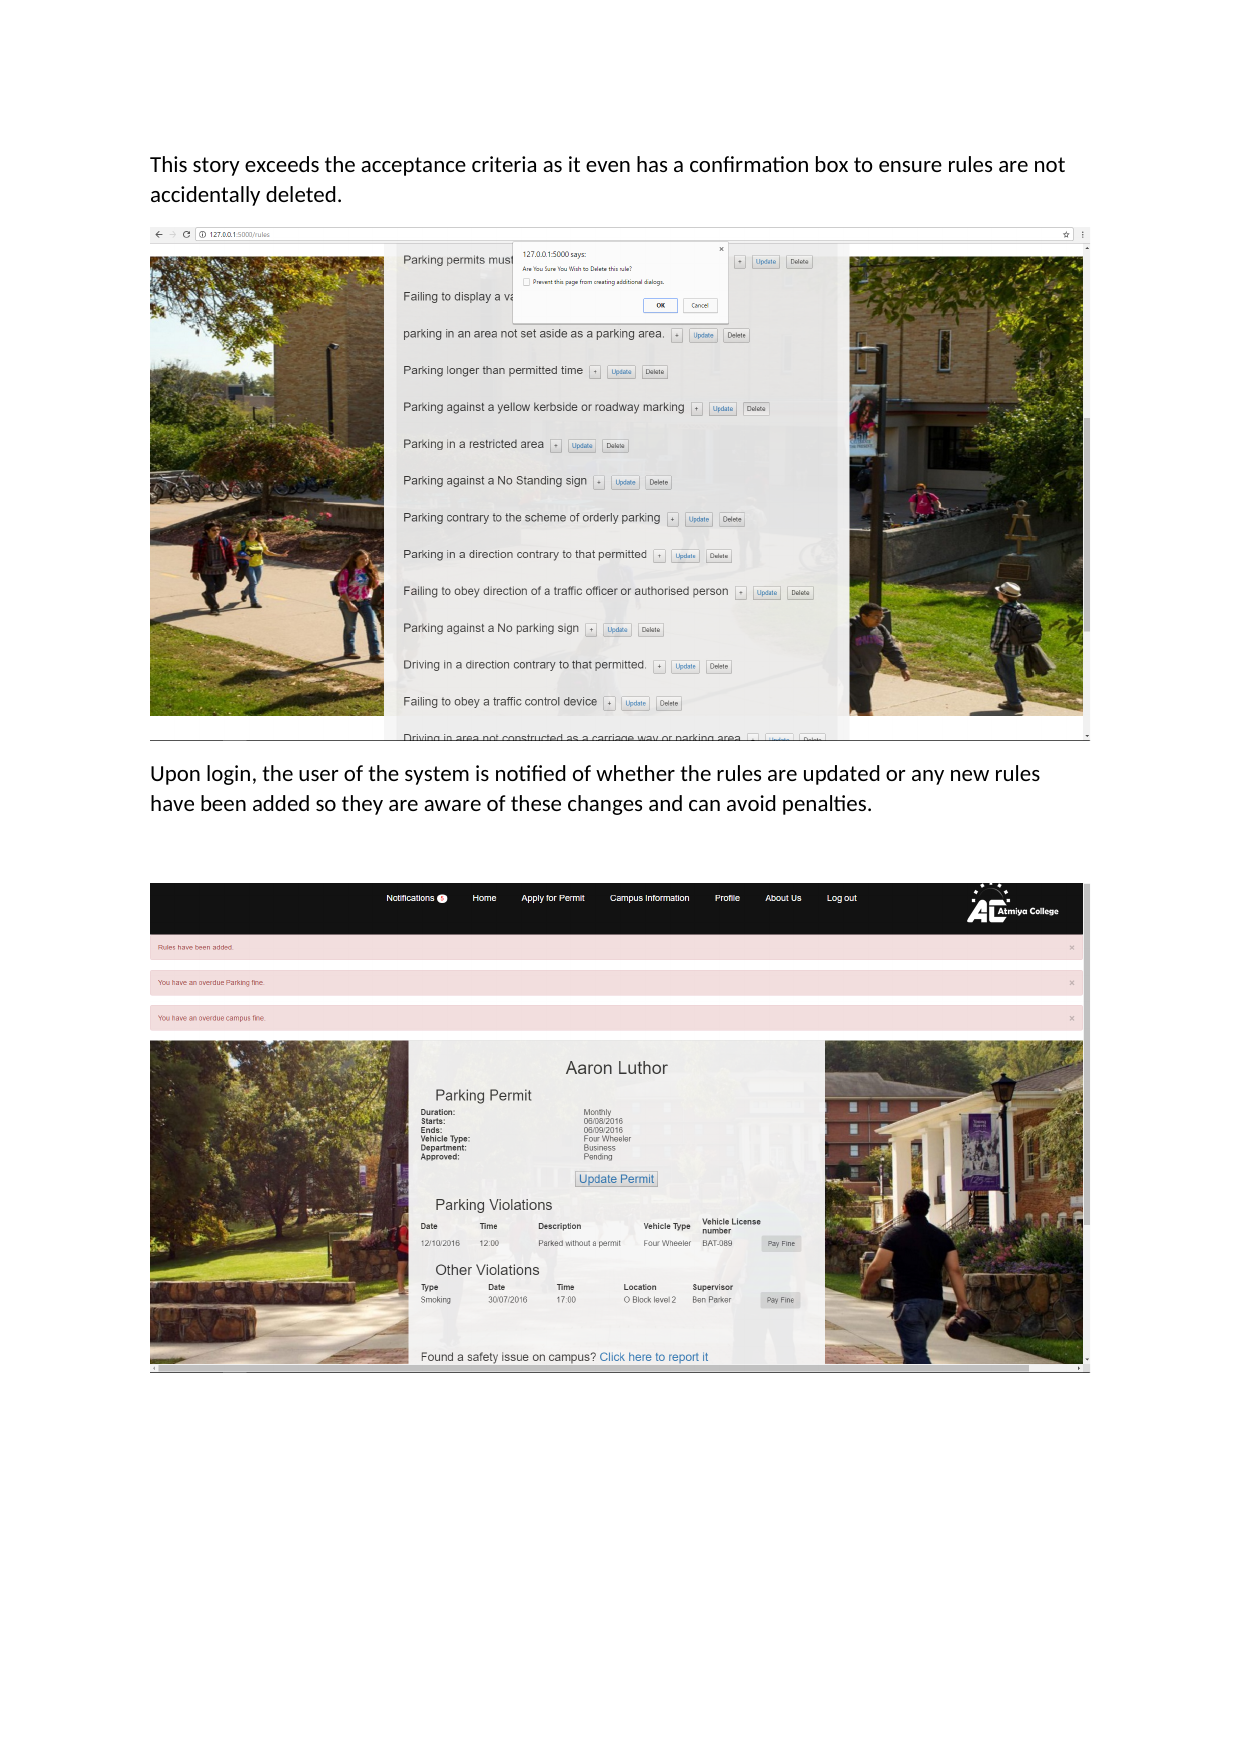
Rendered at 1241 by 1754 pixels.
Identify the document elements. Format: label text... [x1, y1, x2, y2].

picture [150, 883, 1091, 1373]
text Upon login, the user of the system is notified of whether the rules are updated or any new rules have been added so they are aware of these changes and can avoid penalties. [150, 759, 1090, 817]
picture [150, 227, 1091, 741]
text This story exceeds the acceptance criteria as it even has a confirmation box to ensure rules are not accidentally deleted. [150, 150, 1090, 208]
